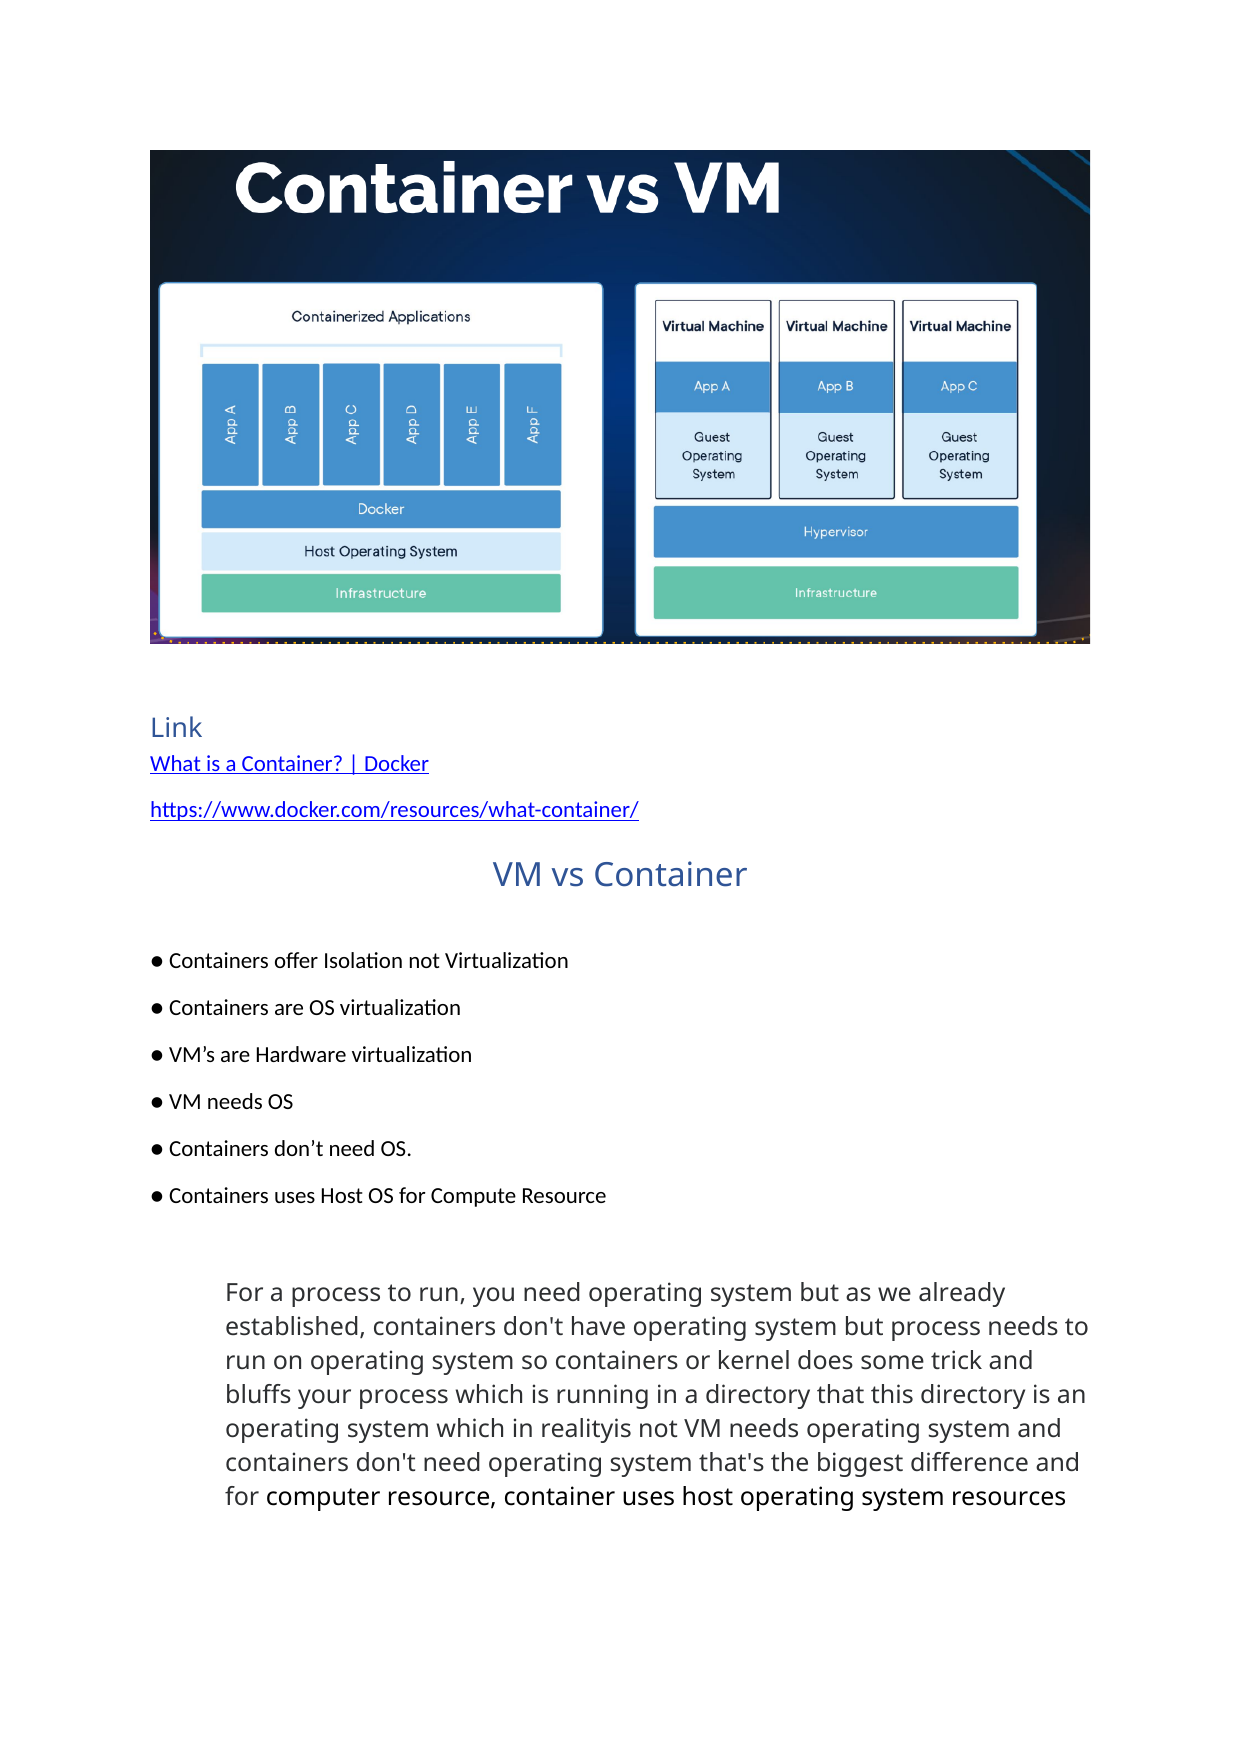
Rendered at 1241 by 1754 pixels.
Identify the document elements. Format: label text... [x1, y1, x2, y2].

subtitle VM vs Container [150, 851, 1090, 896]
text https://www.docker.com/resources/what-container/ [150, 796, 1090, 823]
text What is a Container? | Docker [150, 749, 1090, 777]
text ● VM needs OS [150, 1087, 1090, 1115]
text ● Containers don’t need OS. [150, 1134, 1090, 1162]
text ● Containers are OS virtualization [150, 993, 1090, 1021]
text ● VM’s are Hardware virtualization [150, 1040, 1090, 1068]
text ● Containers uses Host OS for Compute Resource [150, 1181, 1090, 1209]
subtitle Link [150, 709, 1090, 746]
picture [150, 150, 1091, 644]
text ● Containers offer Isolation not Virtualization [150, 947, 1090, 974]
text For a process to run, you need operating system but as we already established, containers don't have operating system but process needs to run on operating system so containers or kernel does some trick and bluffs your process which is running in a directory that this directory is an operating system which in realityis not VM needs operating system and containers don't need operating system that's the biggest difference and for computer resource, container uses host operating system resources [225, 1275, 1090, 1513]
